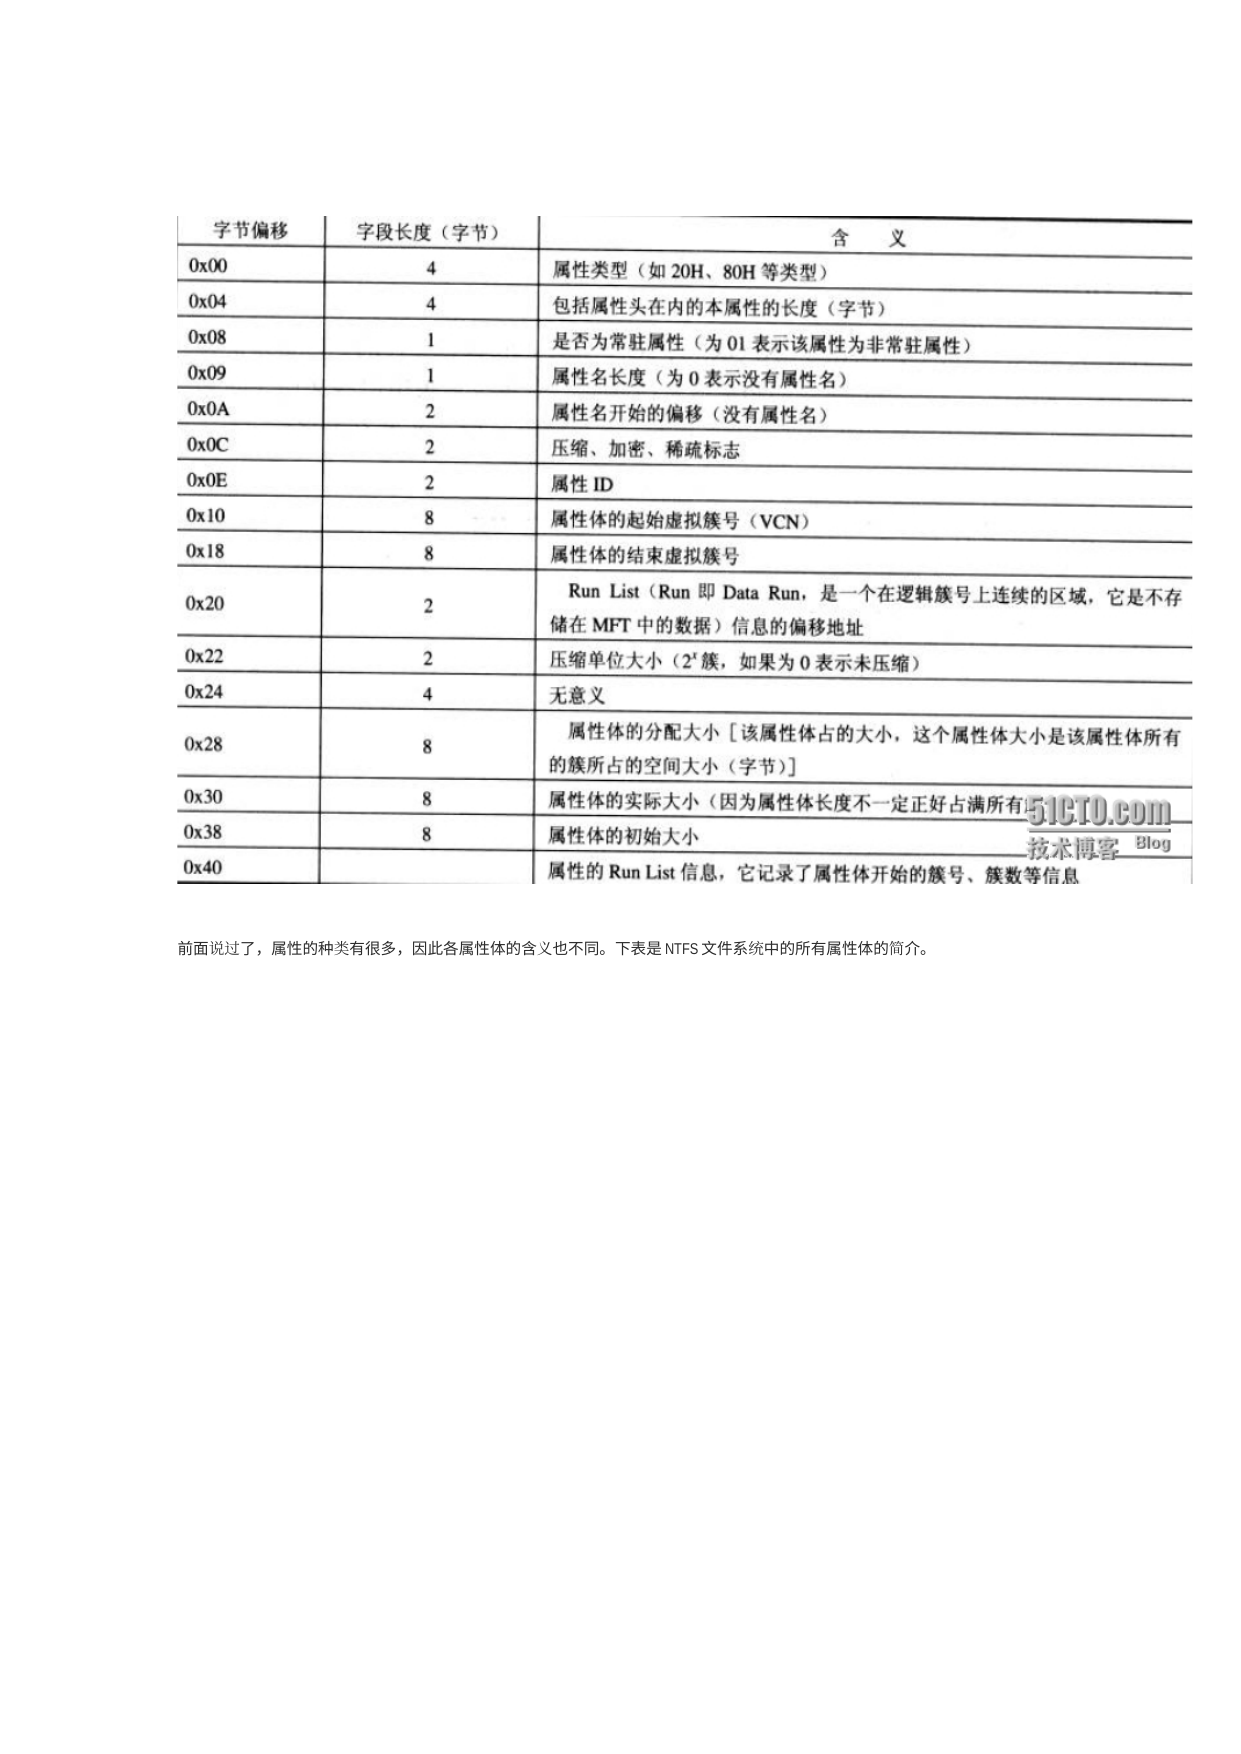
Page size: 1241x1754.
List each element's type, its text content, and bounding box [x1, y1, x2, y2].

text 前面说过了，属性的种类有很多，因此各属性体的含义也不同。下表是NTFS文件系统中的所有属性体的简介。 [177, 929, 1063, 967]
picture [177, 216, 1193, 884]
